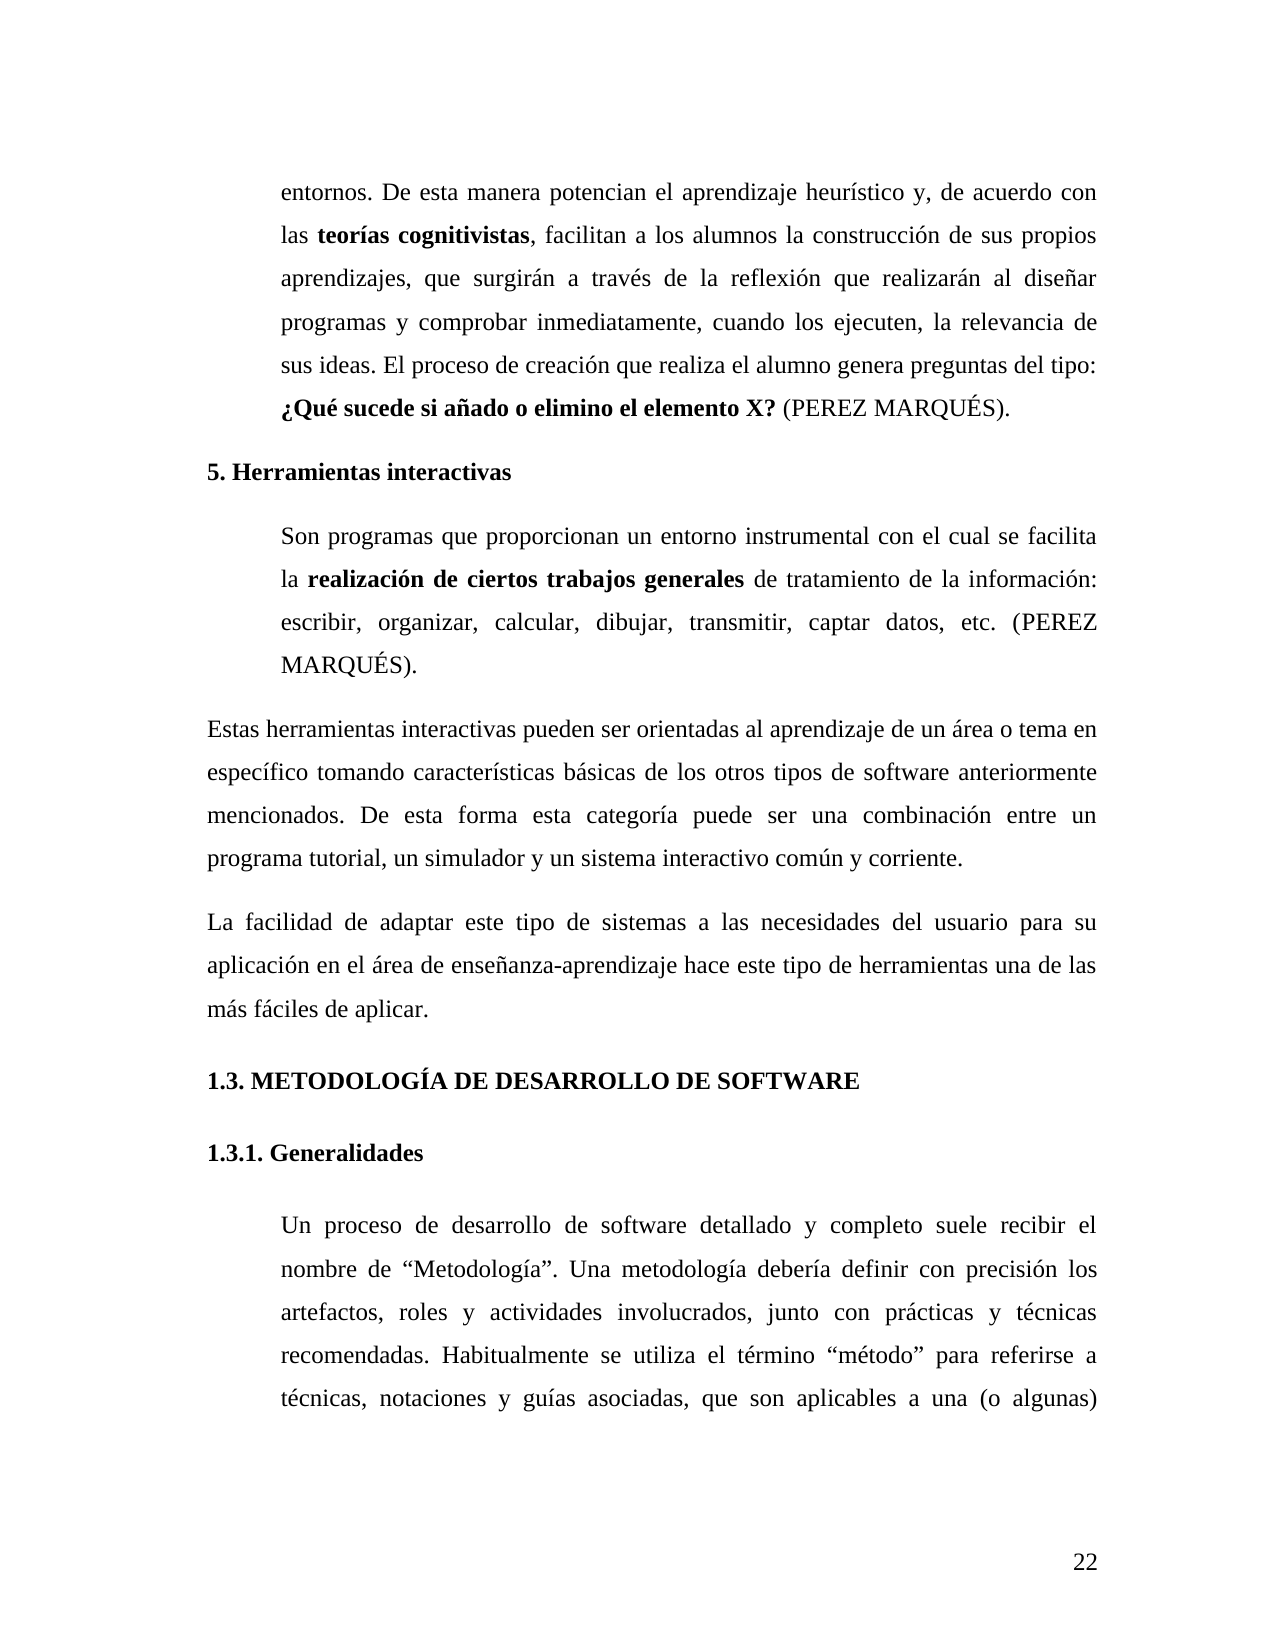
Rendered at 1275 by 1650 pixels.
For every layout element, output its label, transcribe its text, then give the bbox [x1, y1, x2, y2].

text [281, 177, 1098, 422]
text 5. Herramientas interactivas [207, 457, 1098, 486]
text Estas herramientas interactivas pueden ser orientadas al aprendizaje de un área o tema en específico tomando características básicas de los otros tipos de software anteriormente mencionados. De esta forma esta categoría puede ser una combinación entre un programa tutorial, un simulador y un sistema interactivo común y corriente. [207, 714, 1098, 872]
subtitle 1.3.1. Generalidades [207, 1138, 1098, 1167]
text Son programas que proporcionan un entorno instrumental con el cual se facilita la realización de ciertos trabajos generales de tratamiento de la información: escribir, organizar, calcular, dibujar, transmitir, captar datos, etc. (PereZ MarquÉs). [281, 521, 1098, 679]
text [281, 1211, 1098, 1412]
subtitle 1.3. Metodología de desarrollo de Software [207, 1066, 1098, 1095]
text La facilidad de adaptar este tipo de sistemas a las necesidades del usuario para su aplicación en el área de enseñanza-aprendizaje hace este tipo de herramientas una de las más fáciles de aplicar. [207, 907, 1098, 1022]
